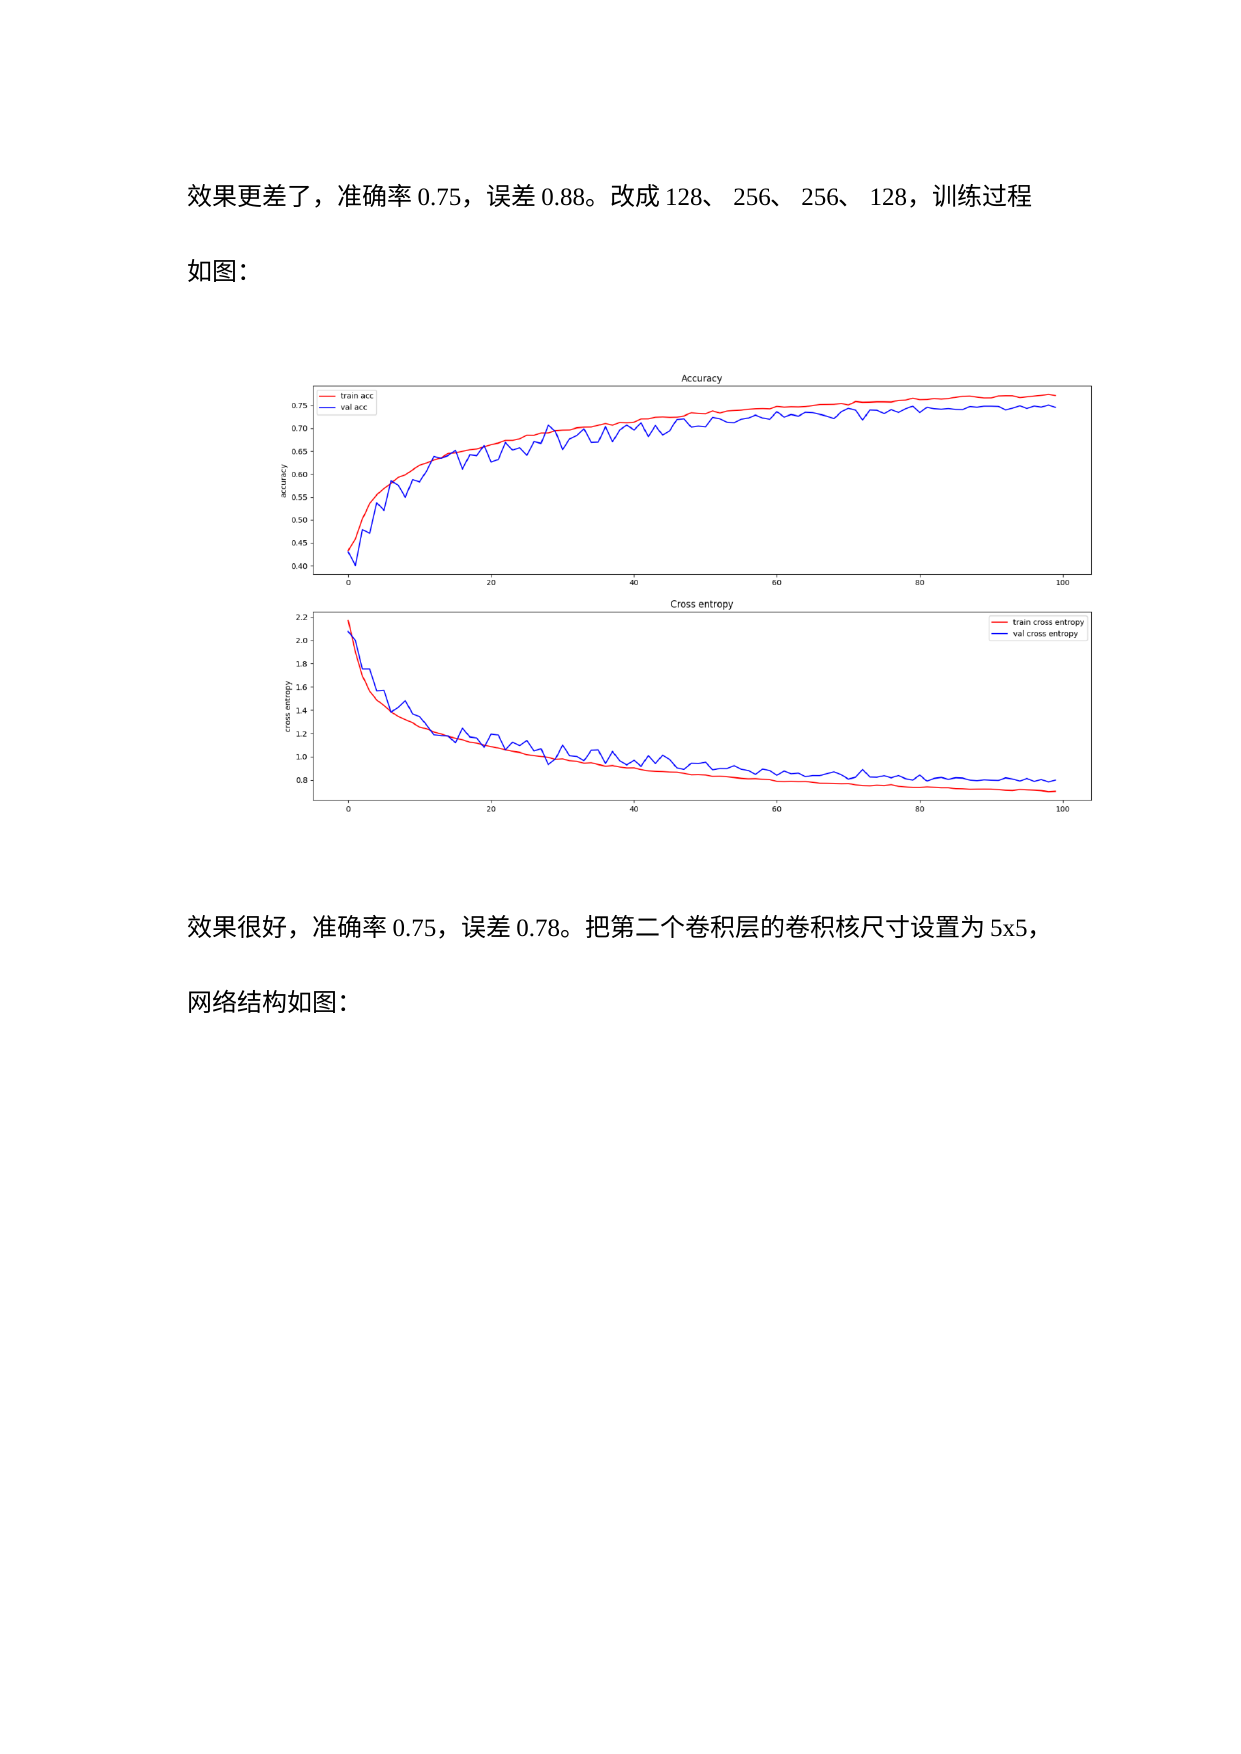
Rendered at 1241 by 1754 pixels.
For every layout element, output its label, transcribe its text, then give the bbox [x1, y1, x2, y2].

picture [187, 321, 1191, 859]
text 效果更差了，准确率0.75，误差0.88。改成128、 256、 256、 128，训练过程如图： [187, 162, 1053, 302]
text 效果很好，准确率0.75，误差0.78。把第二个卷积层的卷积核尺寸设置为5x5，网络结构如图： [187, 893, 1053, 1033]
